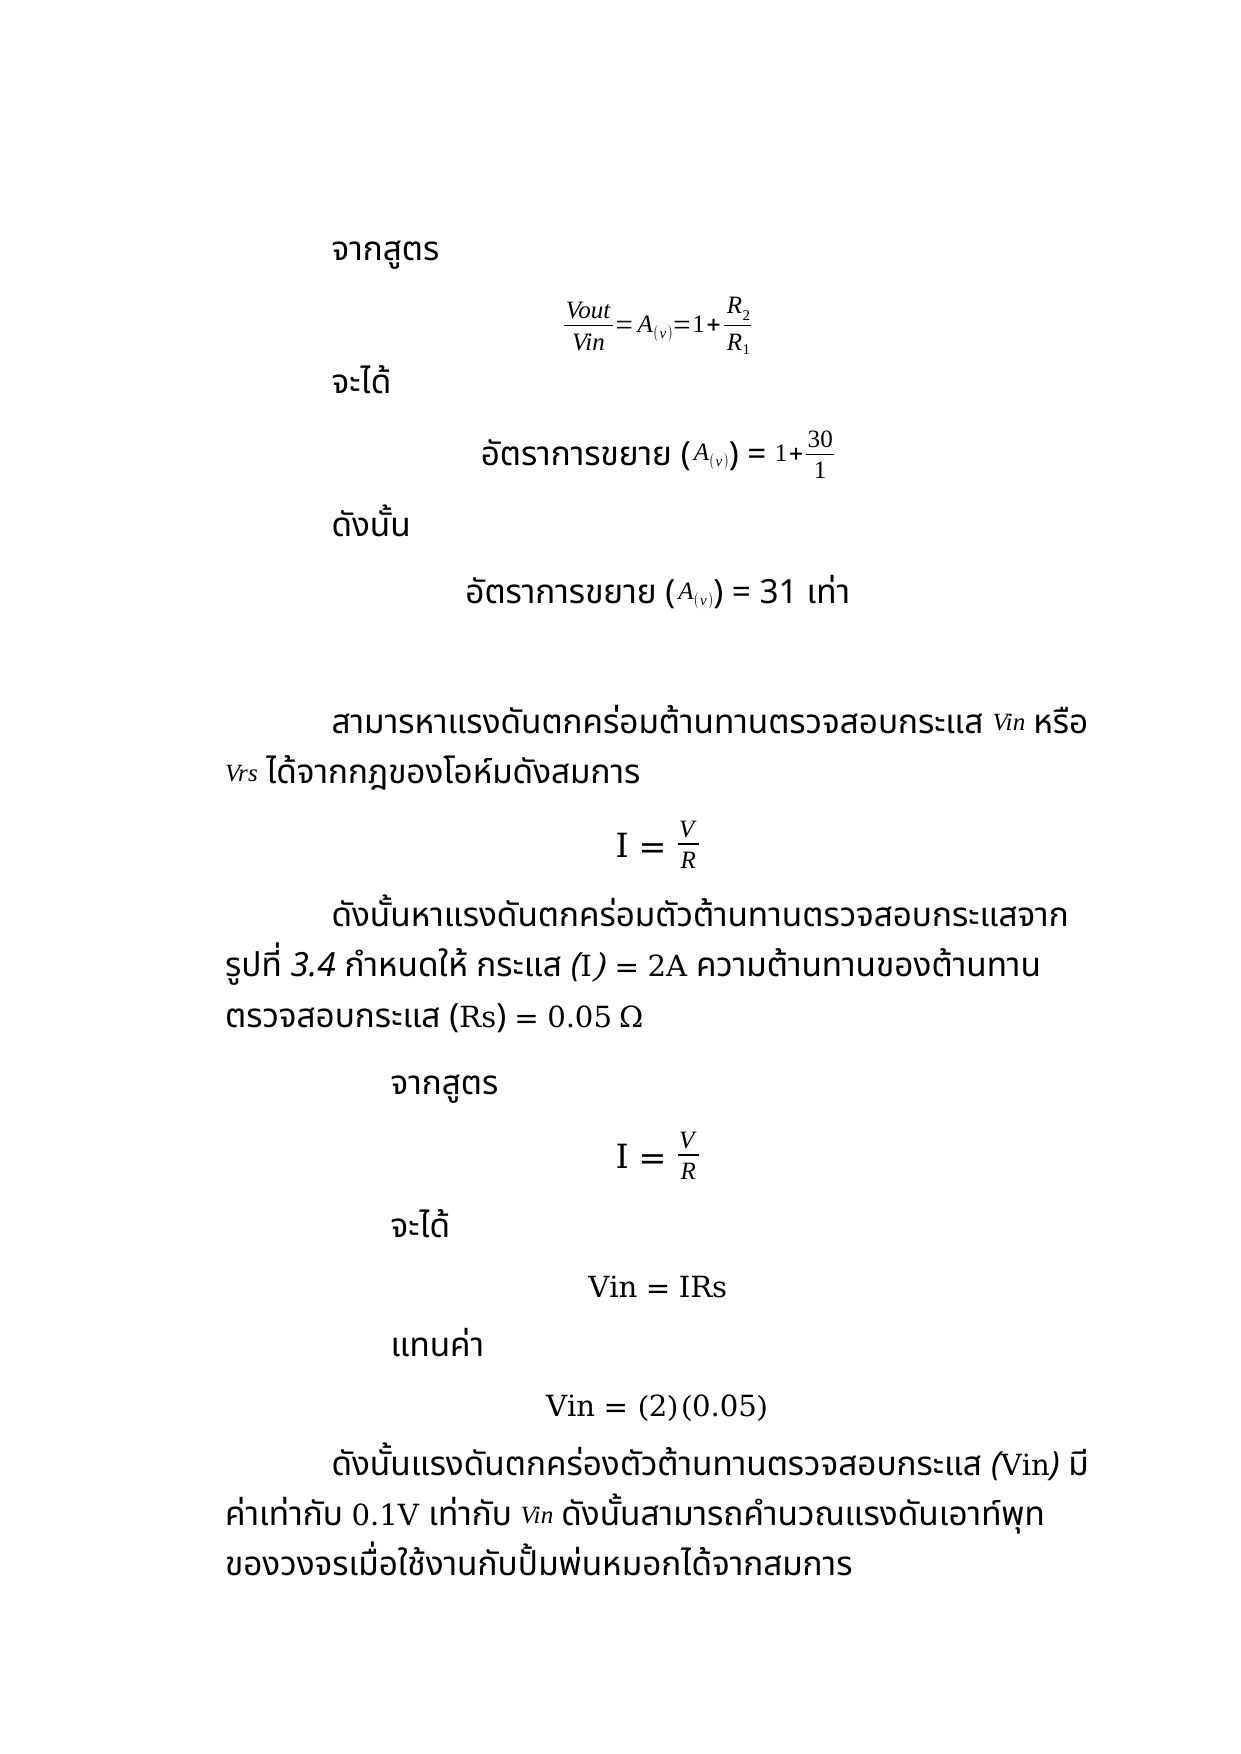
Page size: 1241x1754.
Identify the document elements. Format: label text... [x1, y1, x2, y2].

text ดังนั้นแรงดันตกคร่องตัวต้านทานตรวจสอบกระแส (Vin) มีค่าเท่ากับ 0.1V เท่ากับ ดังนั้นสามารถคำนวณแรงดันเอาท์พุทของวงจรเมื่อใช้งานกับปั้มพ่นหมอกได้จากสมการ [225, 1439, 1090, 1591]
text จากสูตร [225, 225, 1090, 275]
text สามารหาแรงดันตกคร่อมต้านทานตรวจสอบกระแส หรือ ได้จากกฎของโอห์มดังสมการ [225, 698, 1090, 798]
text I = [225, 1126, 1090, 1185]
text อัตราการขยาย () = [225, 426, 1090, 484]
text อัตราการขยาย () = 31 เท่า [225, 568, 1090, 619]
text ดังนั้น [225, 501, 1090, 552]
text ดังนั้นหาแรงดันตกคร่อมตัวต้านทานตรวจสอบกระแสจากรูปที่ 3.4 กำหนดให้ กระแส (I) = 2A ความต้านทานของต้านทานตรวจสอบกระแส (Rs) = 0.05 Ω [225, 891, 1090, 1042]
text จากสูตร [225, 1059, 1090, 1109]
text จะได้ [225, 1202, 1090, 1252]
text แทนค่า [225, 1321, 1090, 1371]
text Vin = IRs [225, 1269, 1090, 1304]
text I = [225, 815, 1090, 874]
text Vin = (2)(0.05) [225, 1388, 1090, 1423]
text จะได้ [225, 358, 1090, 409]
